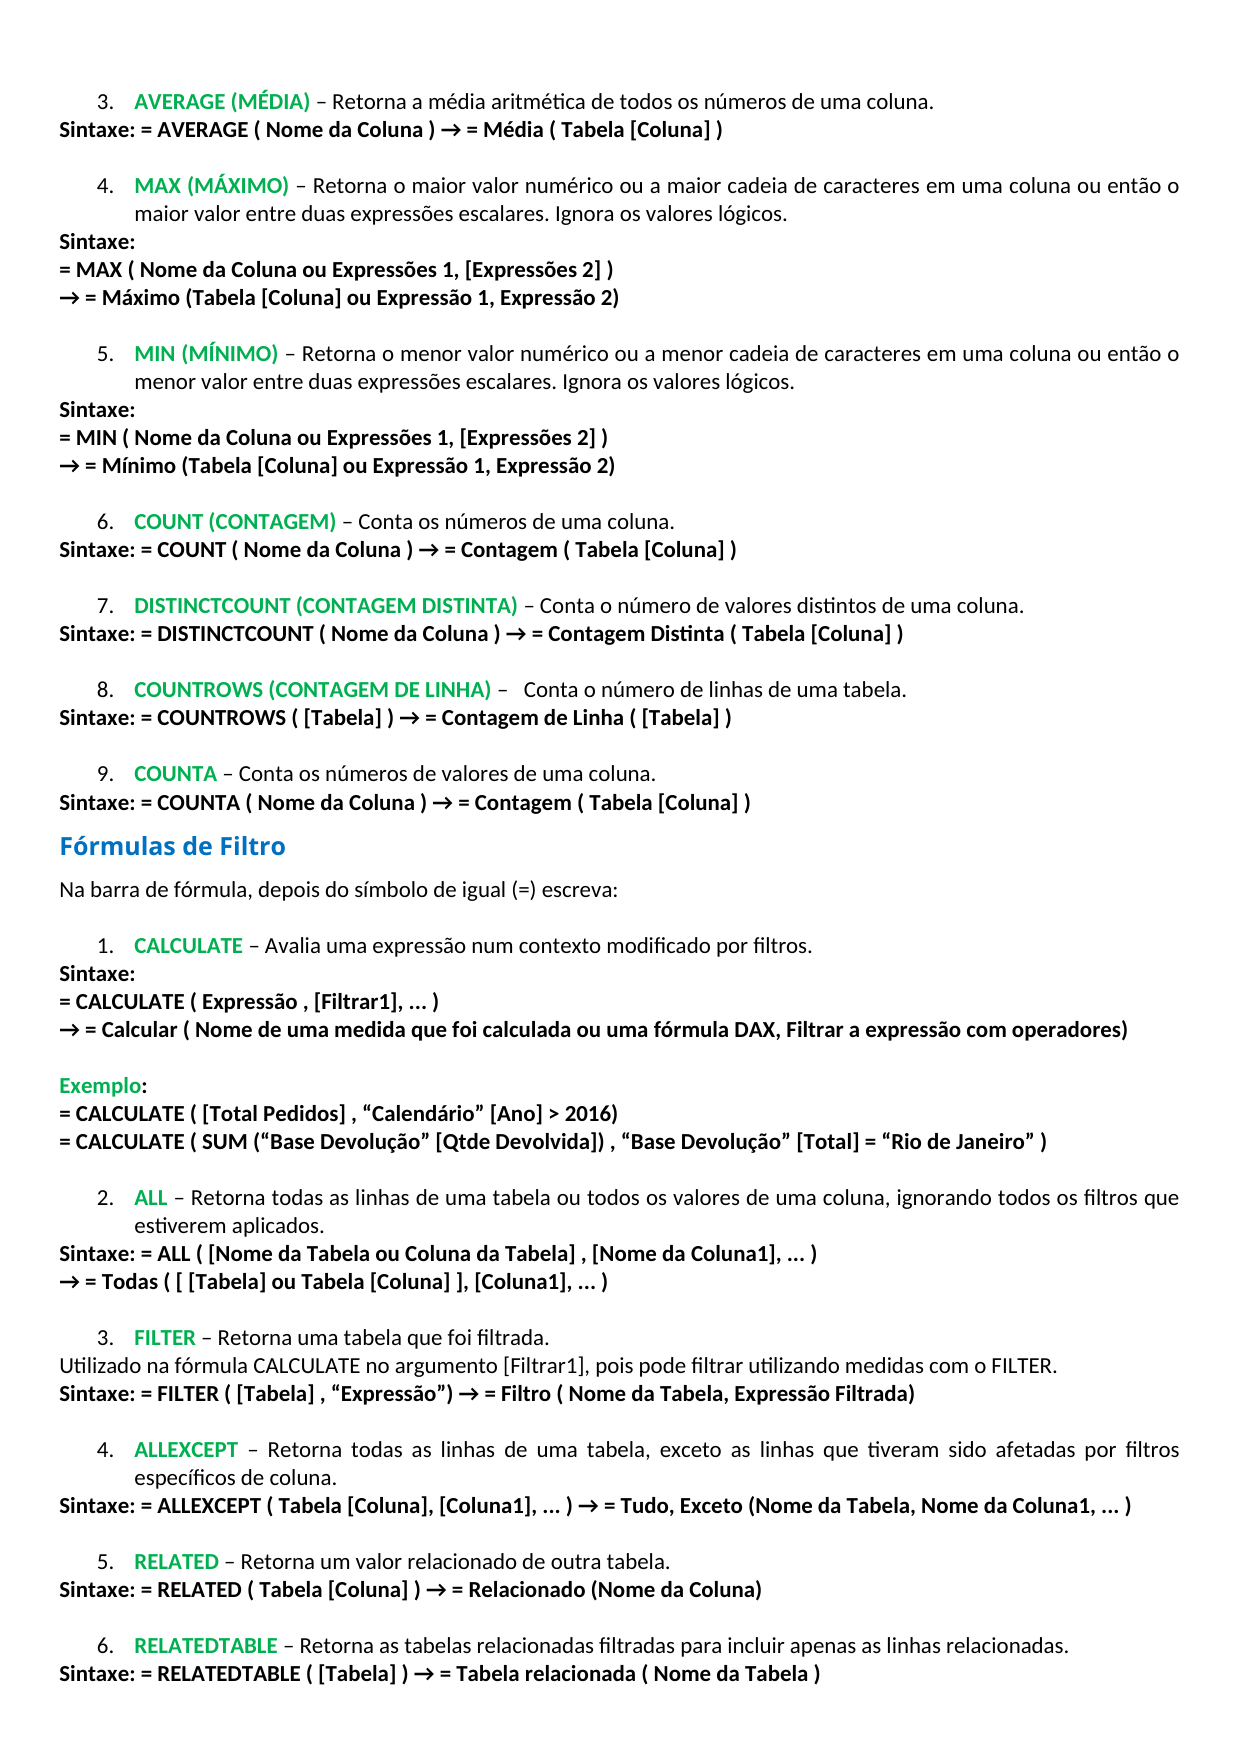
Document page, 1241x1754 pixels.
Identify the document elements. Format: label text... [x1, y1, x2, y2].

text Na barra de fórmula, depois do símbolo de igual (=) escreva: [59, 875, 1181, 903]
list RELATED – Retorna um valor relacionado de outra tabela. [97, 1547, 1181, 1575]
text = CALCULATE ( SUM (“Base Devolução” [Qtde Devolvida]) , “Base Devolução” [Total] = “Rio de Janeiro” ) [59, 1127, 1181, 1155]
text Utilizado na fórmula CALCULATE no argumento [Filtrar1], pois pode filtrar utilizando medidas com o FILTER. [59, 1351, 1181, 1379]
text Sintaxe: = RELATED ( Tabela [Coluna] ) → = Relacionado (Nome da Coluna) [59, 1575, 1181, 1603]
list AVERAGE (MÉDIA) – Retorna a média aritmética de todos os números de uma coluna. [97, 87, 1181, 115]
text Sintaxe: = FILTER ( [Tabela] , “Expressão”) → = Filtro ( Nome da Tabela, Expressão Filtrada) [59, 1379, 1181, 1407]
text Exemplo: [59, 1071, 1181, 1099]
list COUNTA – Conta os números de valores de uma coluna. [97, 759, 1181, 788]
list CALCULATE – Avalia uma expressão num contexto modificado por filtros. [97, 931, 1181, 959]
list MIN (MÍNIMO) – Retorna o menor valor numérico ou a menor cadeia de caracteres em uma coluna ou então o menor valor entre duas expressões escalares. Ignora os valores lógicos. [97, 339, 1181, 395]
list COUNT (CONTAGEM) – Conta os números de uma coluna. [97, 507, 1181, 535]
text = MIN ( Nome da Coluna ou Expressões 1, [Expressões 2] ) [59, 423, 1181, 451]
text → = Máximo (Tabela [Coluna] ou Expressão 1, Expressão 2) [59, 283, 1181, 311]
subtitle Fórmulas de Filtro [59, 828, 1181, 862]
text Sintaxe: = ALLEXCEPT ( Tabela [Coluna], [Coluna1], ... ) → = Tudo, Exceto (Nome da Tabela, Nome da Coluna1, ... ) [59, 1491, 1181, 1519]
list ALL – Retorna todas as linhas de uma tabela ou todos os valores de uma coluna, ignorando todos os filtros que estiverem aplicados. [97, 1183, 1181, 1239]
text Sintaxe: = RELATEDTABLE ( [Tabela] ) → = Tabela relacionada ( Nome da Tabela ) [59, 1659, 1181, 1687]
list ALLEXCEPT – Retorna todas as linhas de uma tabela, exceto as linhas que tiveram sido afetadas por filtros específicos de coluna. [97, 1435, 1181, 1491]
list COUNTROWS (CONTAGEM DE LINHA) – Conta o número de linhas de uma tabela. [97, 676, 1181, 703]
text Sintaxe: [59, 959, 1181, 987]
list DISTINCTCOUNT (CONTAGEM DISTINTA) – Conta o número de valores distintos de uma coluna. [97, 591, 1181, 619]
text Sintaxe: = COUNTROWS ( [Tabela] ) → = Contagem de Linha ( [Tabela] ) [59, 703, 1181, 732]
text → = Mínimo (Tabela [Coluna] ou Expressão 1, Expressão 2) [59, 451, 1181, 479]
text = CALCULATE ( [Total Pedidos] , “Calendário” [Ano] > 2016) [59, 1099, 1181, 1127]
text Sintaxe: = DISTINCTCOUNT ( Nome da Coluna ) → = Contagem Distinta ( Tabela [Coluna] ) [59, 619, 1181, 647]
text Sintaxe: = ALL ( [Nome da Tabela ou Coluna da Tabela] , [Nome da Coluna1], ... ) [59, 1239, 1181, 1267]
list RELATEDTABLE – Retorna as tabelas relacionadas filtradas para incluir apenas as linhas relacionadas. [97, 1631, 1181, 1659]
text Sintaxe: = COUNT ( Nome da Coluna ) → = Contagem ( Tabela [Coluna] ) [59, 535, 1181, 563]
text Sintaxe: [59, 395, 1181, 423]
text → = Calcular ( Nome de uma medida que foi calculada ou uma fórmula DAX, Filtrar a expressão com operadores) [59, 1015, 1181, 1043]
text = MAX ( Nome da Coluna ou Expressões 1, [Expressões 2] ) [59, 255, 1181, 283]
text Sintaxe: [59, 227, 1181, 255]
list FILTER – Retorna uma tabela que foi filtrada. [97, 1323, 1181, 1351]
text = CALCULATE ( Expressão , [Filtrar1], ... ) [59, 987, 1181, 1015]
text → = Todas ( [ [Tabela] ou Tabela [Coluna] ], [Coluna1], ... ) [59, 1267, 1181, 1295]
text Sintaxe: = AVERAGE ( Nome da Coluna ) → = Média ( Tabela [Coluna] ) [59, 115, 1181, 143]
text Sintaxe: = COUNTA ( Nome da Coluna ) → = Contagem ( Tabela [Coluna] ) [59, 788, 1181, 816]
list MAX (MÁXIMO) – Retorna o maior valor numérico ou a maior cadeia de caracteres em uma coluna ou então o maior valor entre duas expressões escalares. Ignora os valores lógicos. [97, 171, 1181, 227]
